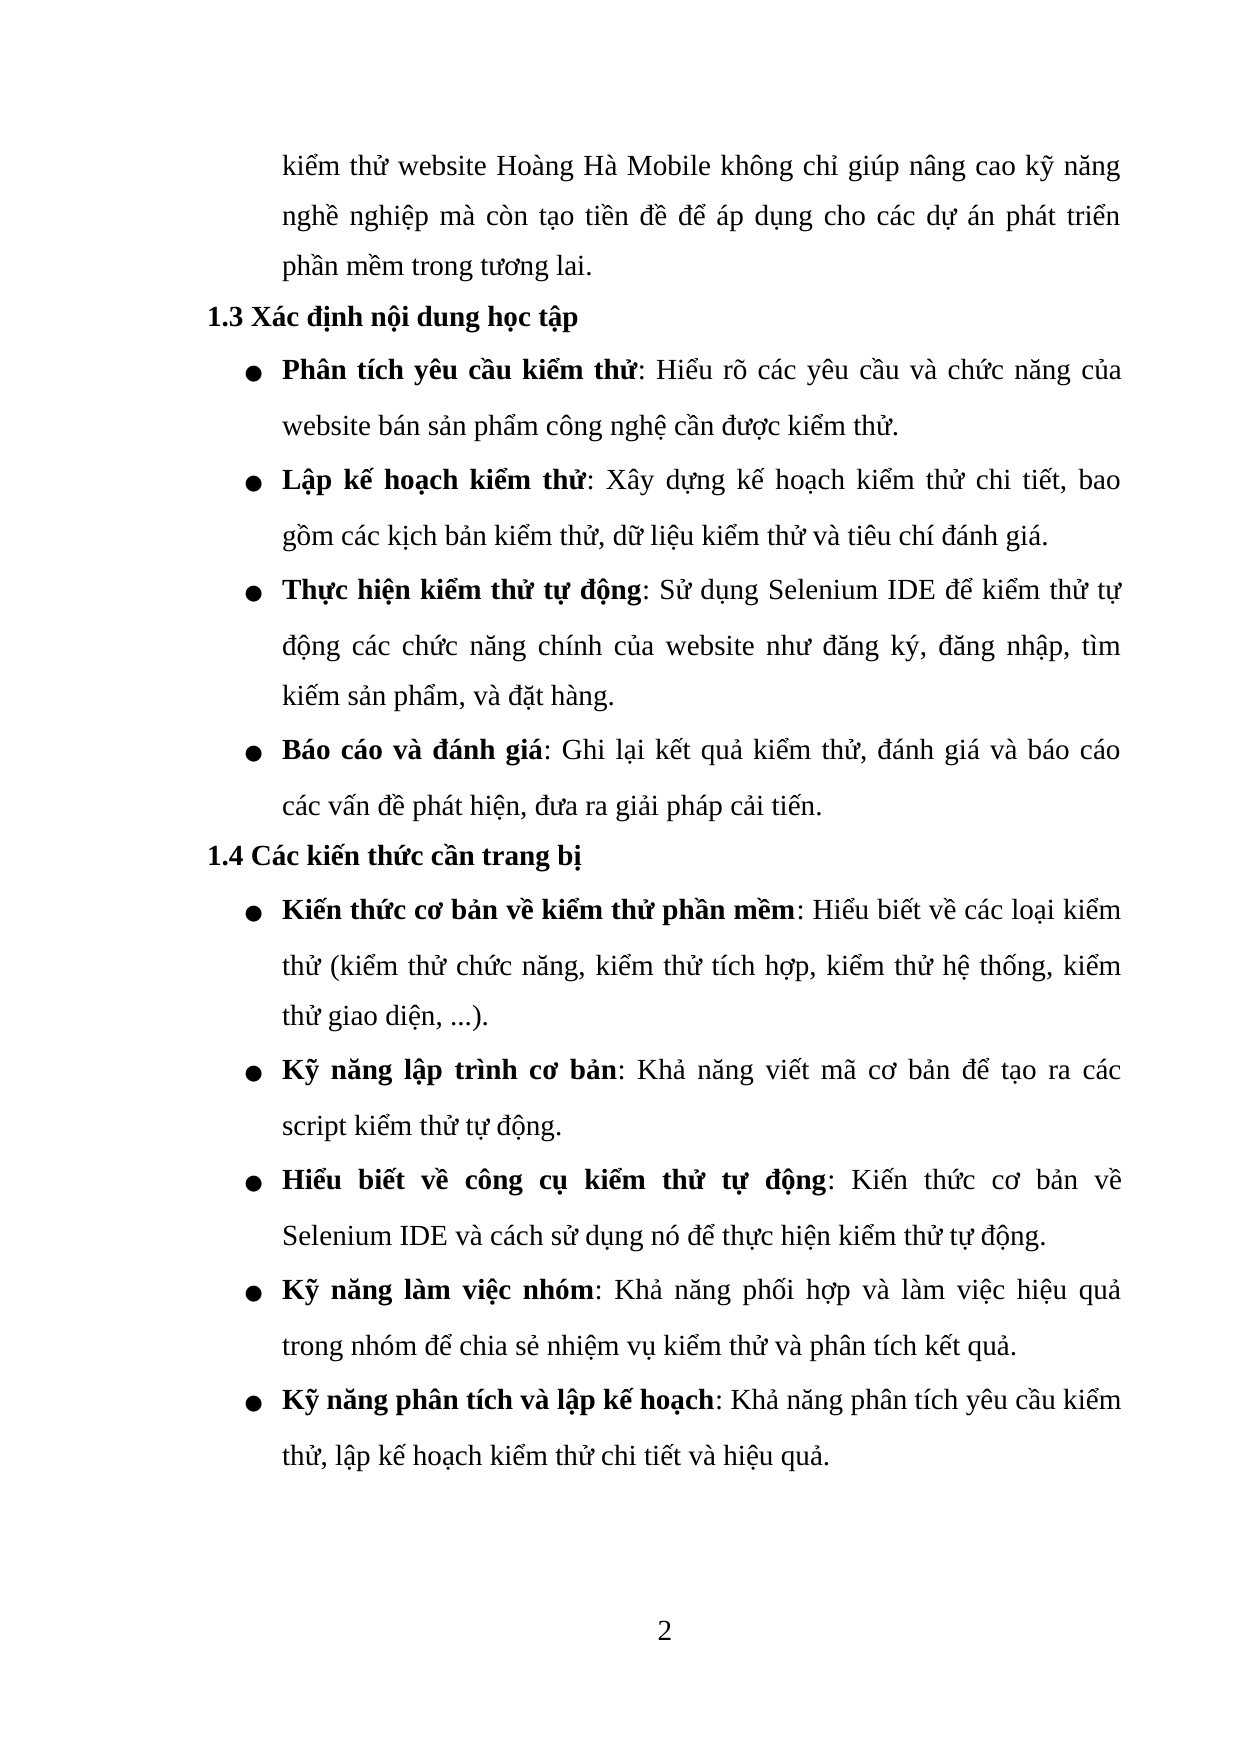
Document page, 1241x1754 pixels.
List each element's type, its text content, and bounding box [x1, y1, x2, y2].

subtitle 1.4 Các kiến thức cần trang bị [207, 838, 1122, 872]
list Phân tích yêu cầu kiểm thử: Hiểu rõ các yêu cầu và chức năng của website bán sản phẩm công nghệ cần được kiểm thử. [244, 349, 1122, 442]
list Kiến thức cơ bản về kiểm thử phần mềm: Hiểu biết về các loại kiểm thử (kiểm thử chức năng, kiểm thử tích hợp, kiểm thử hệ thống, kiểm thử giao diện, ...). [244, 889, 1122, 1032]
list Lập kế hoạch kiểm thử: Xây dựng kế hoạch kiểm thử chi tiết, bao gồm các kịch bản kiểm thử, dữ liệu kiểm thử và tiêu chí đánh giá. [244, 459, 1122, 552]
list Kỹ năng lập trình cơ bản: Khả năng viết mã cơ bản để tạo ra các script kiểm thử tự động. [244, 1049, 1122, 1142]
list Thực hiện kiểm thử tự động: Sử dụng Selenium IDE để kiểm thử tự động các chức năng chính của website như đăng ký, đăng nhập, tìm kiếm sản phẩm, và đặt hàng. [244, 568, 1122, 712]
subtitle 1.3 Xác định nội dung học tập [207, 299, 1122, 332]
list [244, 148, 1122, 282]
list Kỹ năng làm việc nhóm: Khả năng phối hợp và làm việc hiệu quả trong nhóm để chia sẻ nhiệm vụ kiểm thử và phân tích kết quả. [244, 1268, 1122, 1361]
list Báo cáo và đánh giá: Ghi lại kết quả kiểm thử, đánh giá và báo cáo các vấn đề phát hiện, đưa ra giải pháp cải tiến. [244, 729, 1122, 822]
list Hiểu biết về công cụ kiểm thử tự động: Kiến thức cơ bản về Selenium IDE và cách sử dụng nó để thực hiện kiểm thử tự động. [244, 1159, 1122, 1252]
list Kỹ năng phân tích và lập kế hoạch: Khả năng phân tích yêu cầu kiểm thử, lập kế hoạch kiểm thử chi tiết và hiệu quả. [244, 1378, 1122, 1471]
